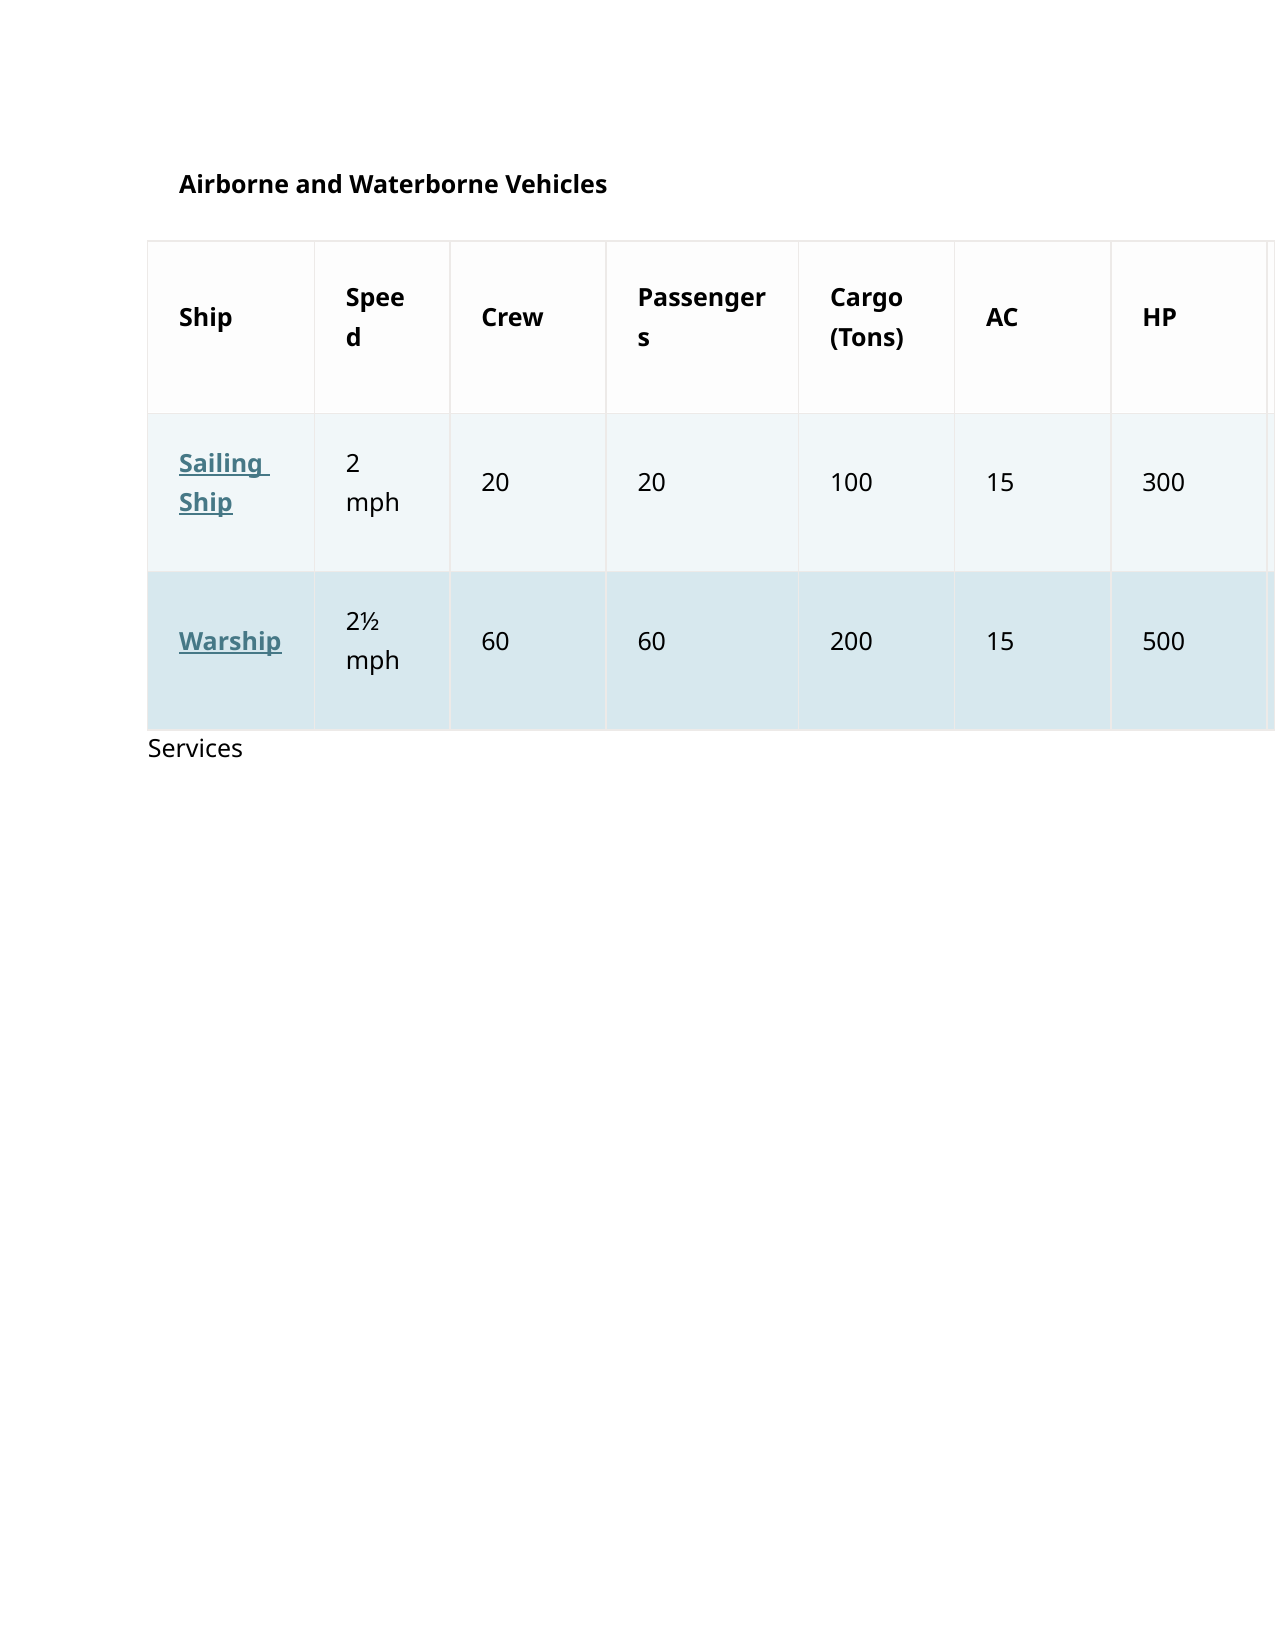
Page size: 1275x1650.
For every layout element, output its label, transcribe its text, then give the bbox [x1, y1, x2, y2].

table_cell 15 [955, 572, 1110, 729]
table_cell 2 mph [315, 414, 449, 571]
table_cell 60 [607, 572, 798, 729]
table_header Airborne and Waterborne Vehicles [148, 148, 1275, 240]
table_cell 300 [1112, 414, 1266, 571]
table_cell Speed [315, 242, 449, 412]
table_cell 20 [607, 414, 798, 571]
table_cell Sailing Ship [148, 414, 314, 571]
text Services [148, 731, 1127, 764]
table_cell Cargo (Tons) [799, 242, 954, 412]
table_cell 20 [451, 414, 605, 571]
table_cell Warship [148, 572, 314, 729]
table_cell 2½ mph [315, 572, 449, 729]
table_cell 100 [799, 414, 954, 571]
table_cell 500 [1112, 572, 1266, 729]
table_cell 60 [451, 572, 605, 729]
table_cell 200 [799, 572, 954, 729]
table_cell Crew [451, 242, 605, 412]
table_cell 15 [955, 414, 1110, 571]
table_cell AC [955, 242, 1110, 412]
table_cell HP [1112, 242, 1266, 412]
table_cell Passengers [607, 242, 798, 412]
table_cell Ship [148, 242, 314, 412]
